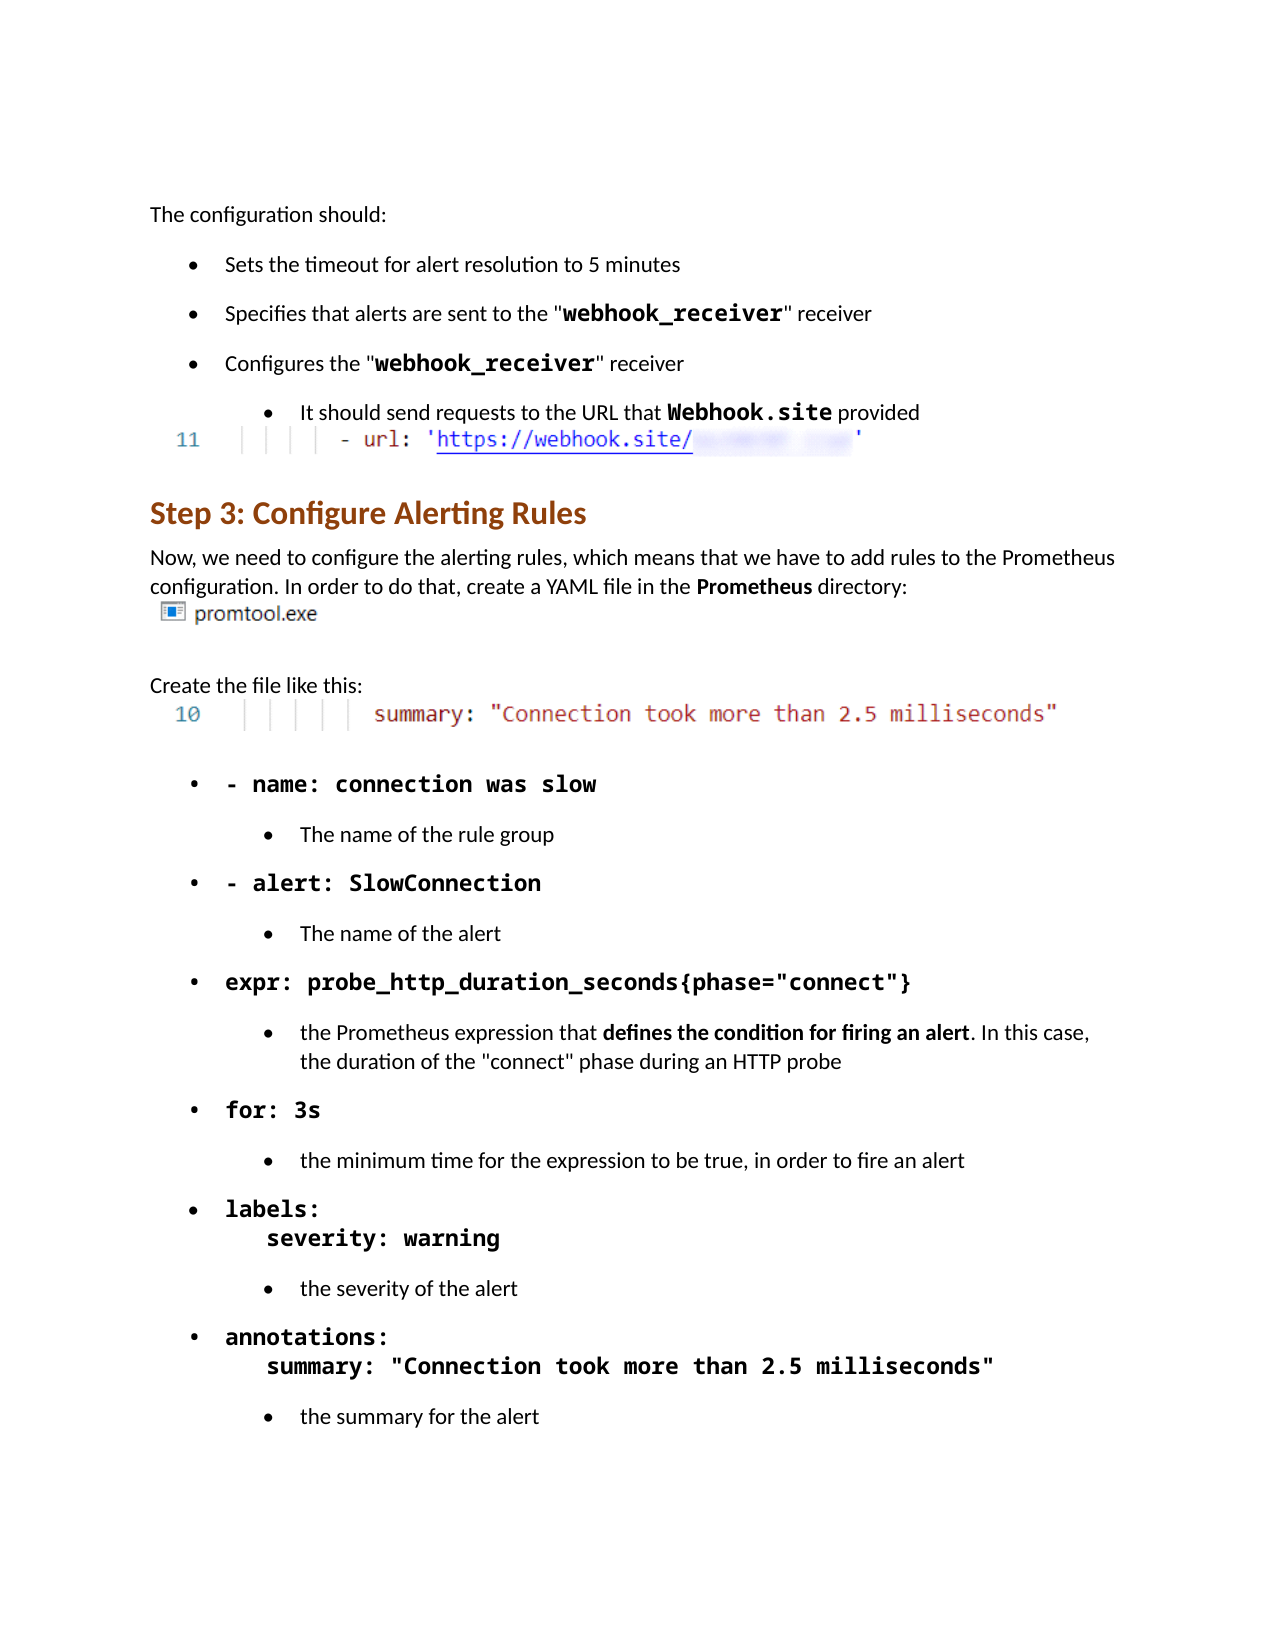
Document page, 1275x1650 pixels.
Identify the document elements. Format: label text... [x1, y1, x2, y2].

text Now, we need to configure the alerting rules, which means that we have to add rules to the Prometheus configuration. In order to do that, create a YAML file in the Prometheus directory: [150, 542, 1125, 600]
list Sets the timeout for alert resolution to 5 minutes [187, 249, 1125, 278]
list for: 3s [187, 1096, 1125, 1124]
text The configuration should: [150, 199, 1125, 228]
list The name of the alert [262, 918, 1125, 947]
list labels: severity: warning [187, 1195, 1125, 1252]
list annotations: summary: "Connection took more than 2.5 milliseconds" [187, 1323, 1125, 1380]
list The name of the rule group [262, 819, 1125, 848]
list the severity of the alert [262, 1273, 1125, 1302]
list Configures the "webhook_receiver" receiver [187, 348, 1125, 377]
list expr: probe_http_duration_seconds{phase="connect"} [187, 968, 1125, 997]
text Create the file like this: [150, 670, 1125, 699]
text Step 3: Configure Alerting Rules [150, 501, 1125, 530]
list It should send requests to the URL that Webhook.site provided [262, 398, 1125, 427]
list Specifies that alerts are sent to the "webhook_receiver" receiver [187, 299, 1125, 327]
list the summary for the alert [262, 1401, 1125, 1430]
list - alert: SlowConnection [187, 869, 1125, 897]
list the minimum time for the expression to be true, in order to fire an alert [262, 1145, 1125, 1174]
list the Prometheus expression that defines the condition for firing an alert. In this case, the duration of the "connect" phase during an HTTP probe [262, 1017, 1125, 1075]
list - name: connection was slow [187, 769, 1125, 798]
